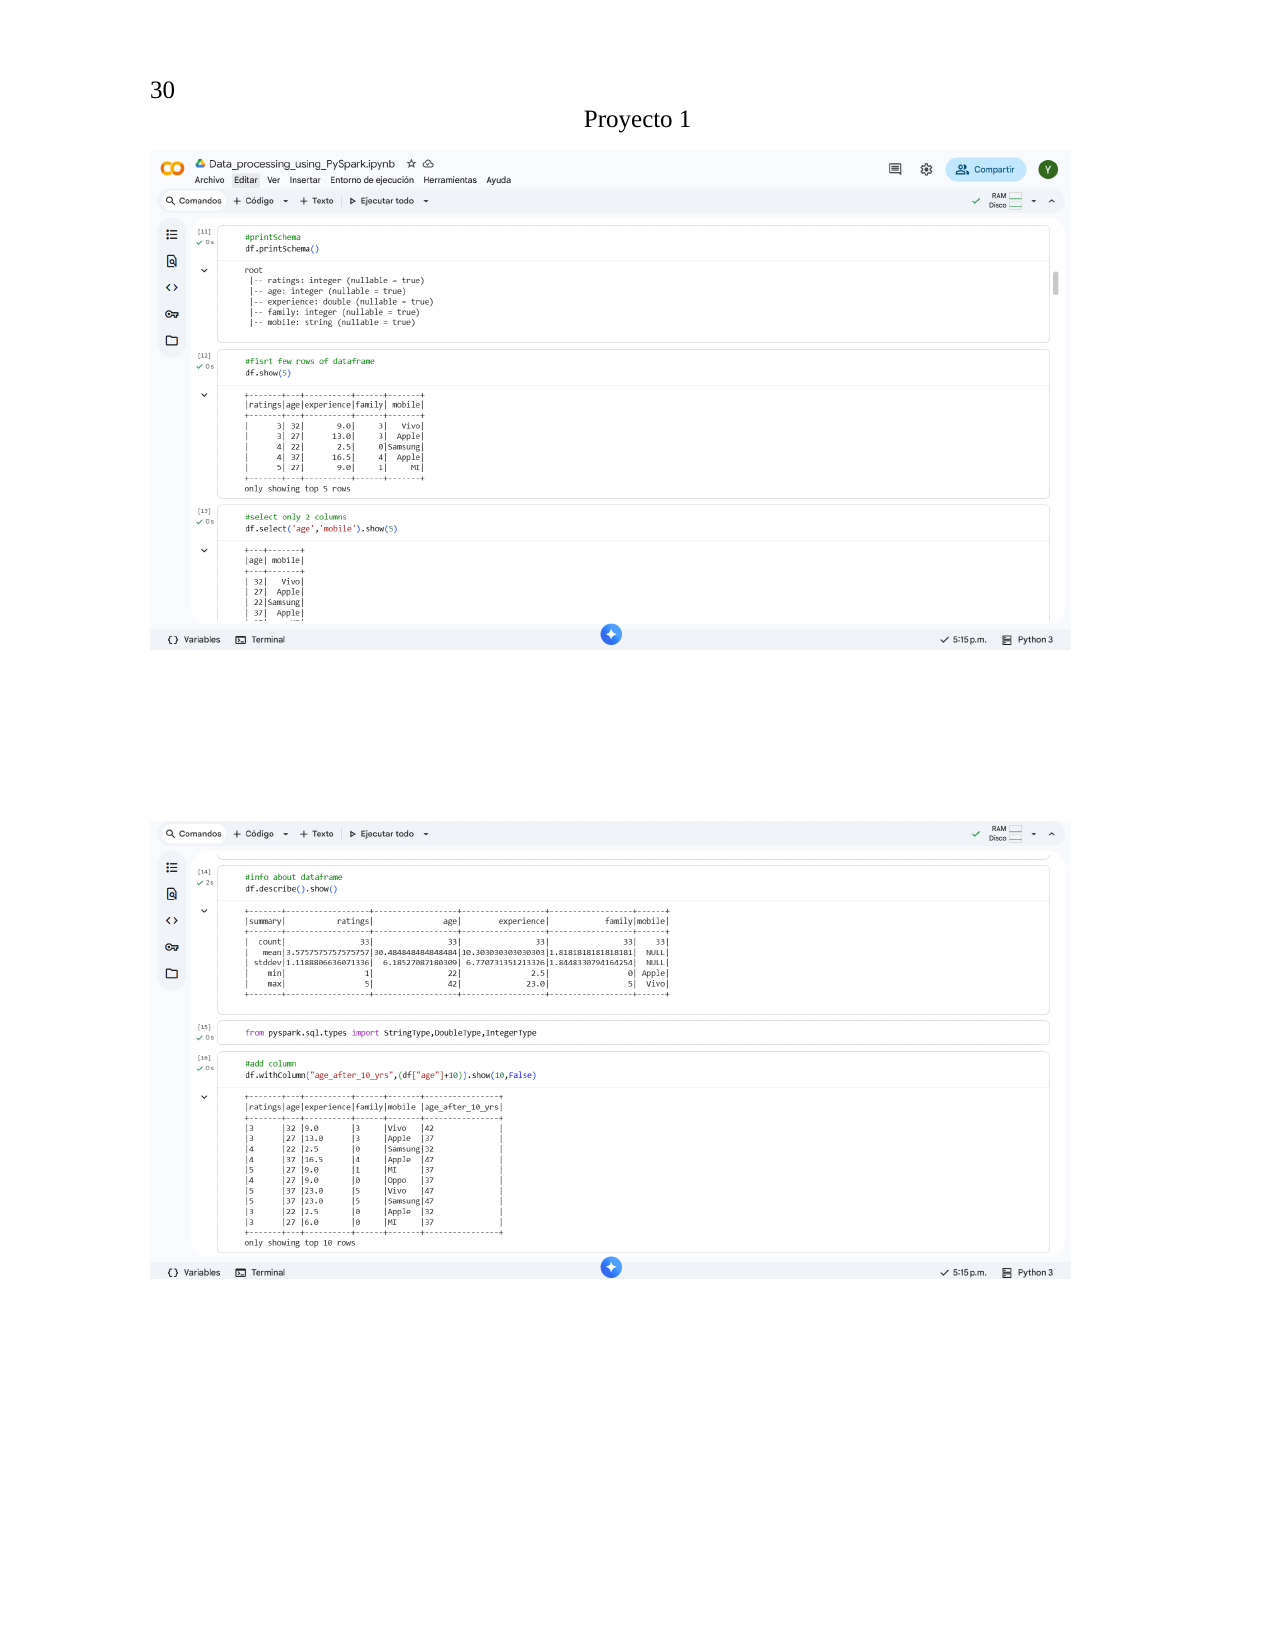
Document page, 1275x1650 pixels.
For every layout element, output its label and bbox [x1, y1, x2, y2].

picture [150, 821, 1071, 1279]
picture [150, 150, 1071, 650]
